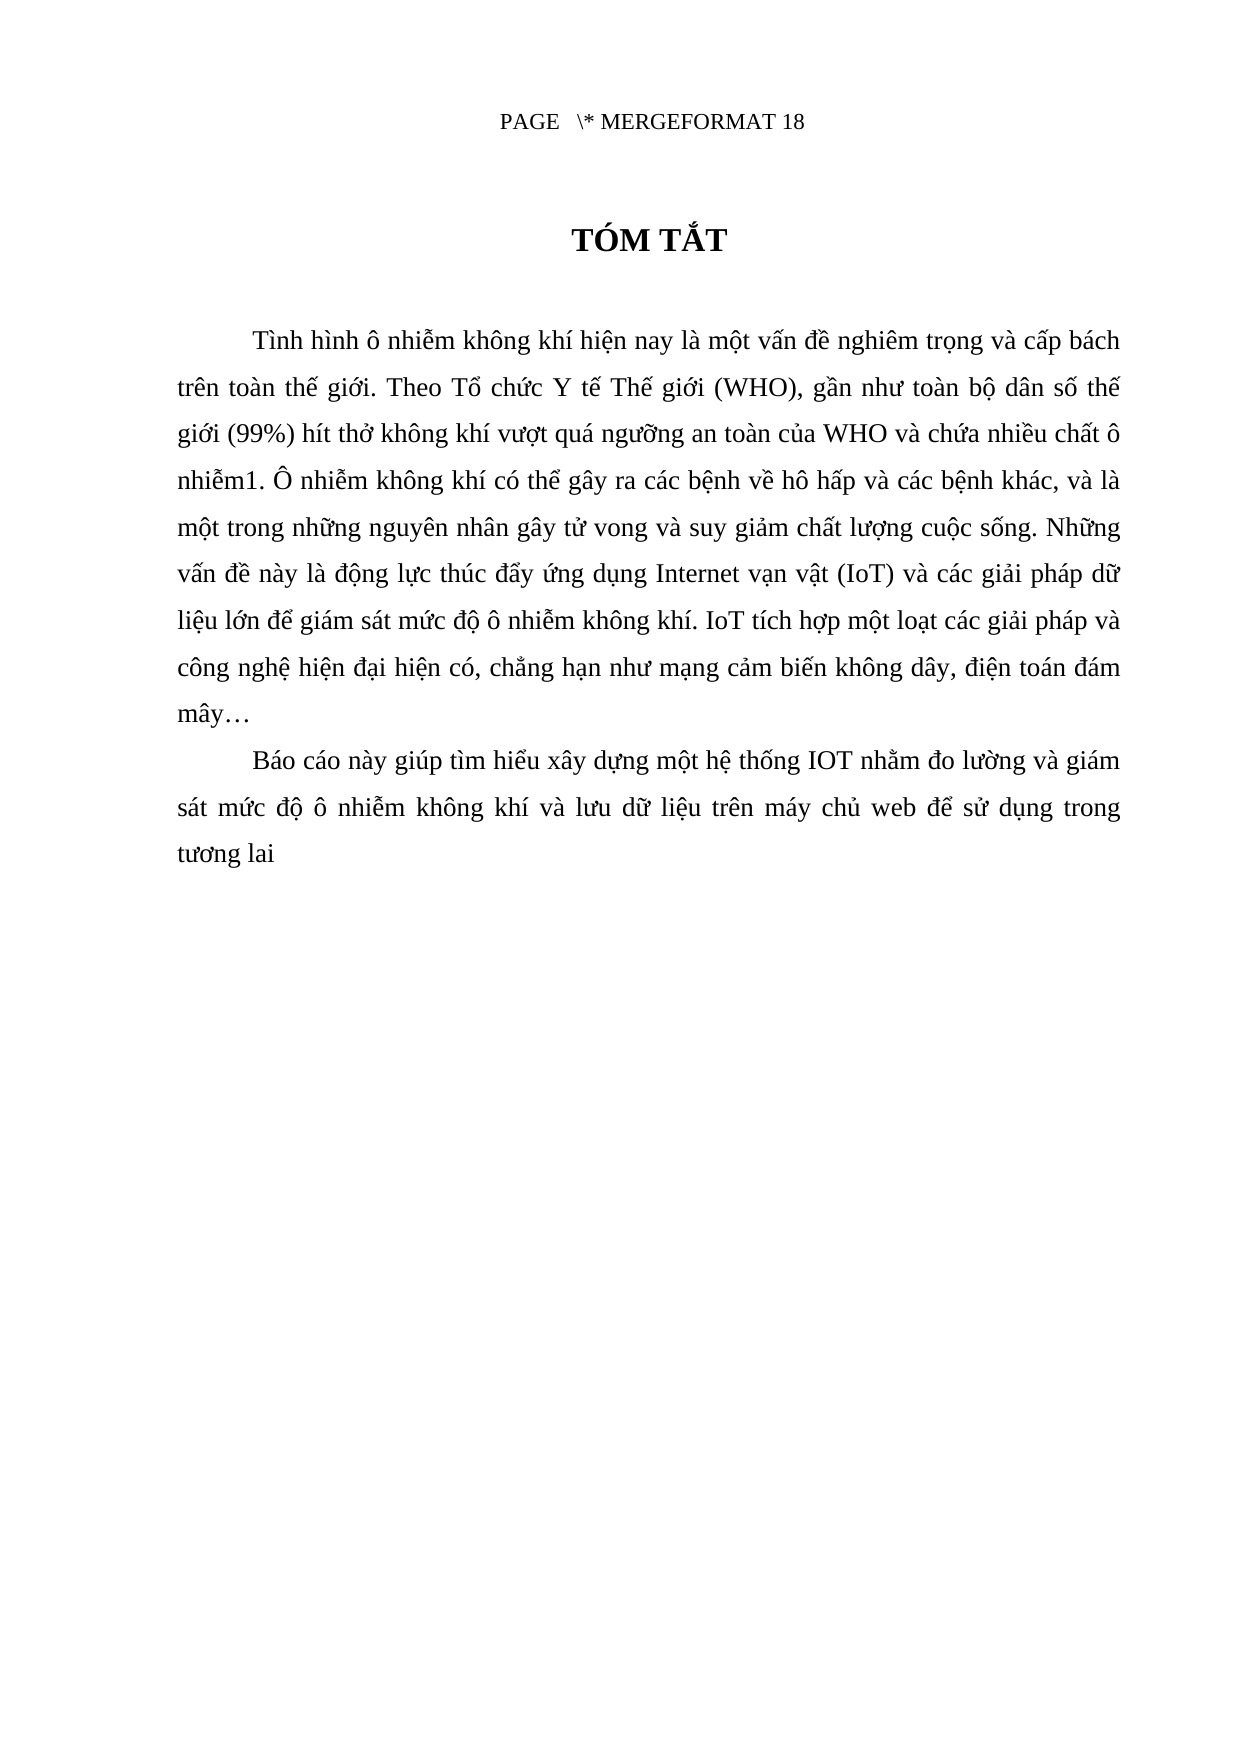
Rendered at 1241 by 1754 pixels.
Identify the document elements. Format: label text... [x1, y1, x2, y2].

text TÓM TẮT [177, 220, 1122, 258]
text Báo cáo này giúp tìm hiểu xây dựng một hệ thống IOT nhằm đo lường và giám sát mức độ ô nhiễm không khí và lưu dữ liệu trên máy chủ web để sử dụng trong tương lai [177, 744, 1122, 869]
text Tình hình ô nhiễm không khí hiện nay là một vấn đề nghiêm trọng và cấp bách trên toàn thế giới. Theo Tổ chức Y tế Thế giới (WHO), gần như toàn bộ dân số thế giới (99%) hít thở không khí vượt quá ngưỡng an toàn của WHO và chứa nhiều chất ô nhiễm1. Ô nhiễm không khí có thể gây ra các bệnh về hô hấp và các bệnh khác, và là một trong những nguyên nhân gây tử vong và suy giảm chất lượng cuộc sống. Những vấn đề này là động lực thúc đẩy ứng dụng Internet vạn vật (IoT) và các giải pháp dữ liệu lớn để giám sát mức độ ô nhiễm không khí. IoT tích hợp một loạt các giải pháp và công nghệ hiện đại hiện có, chẳng hạn như mạng cảm biến không dây, điện toán đám mây… [177, 324, 1122, 729]
